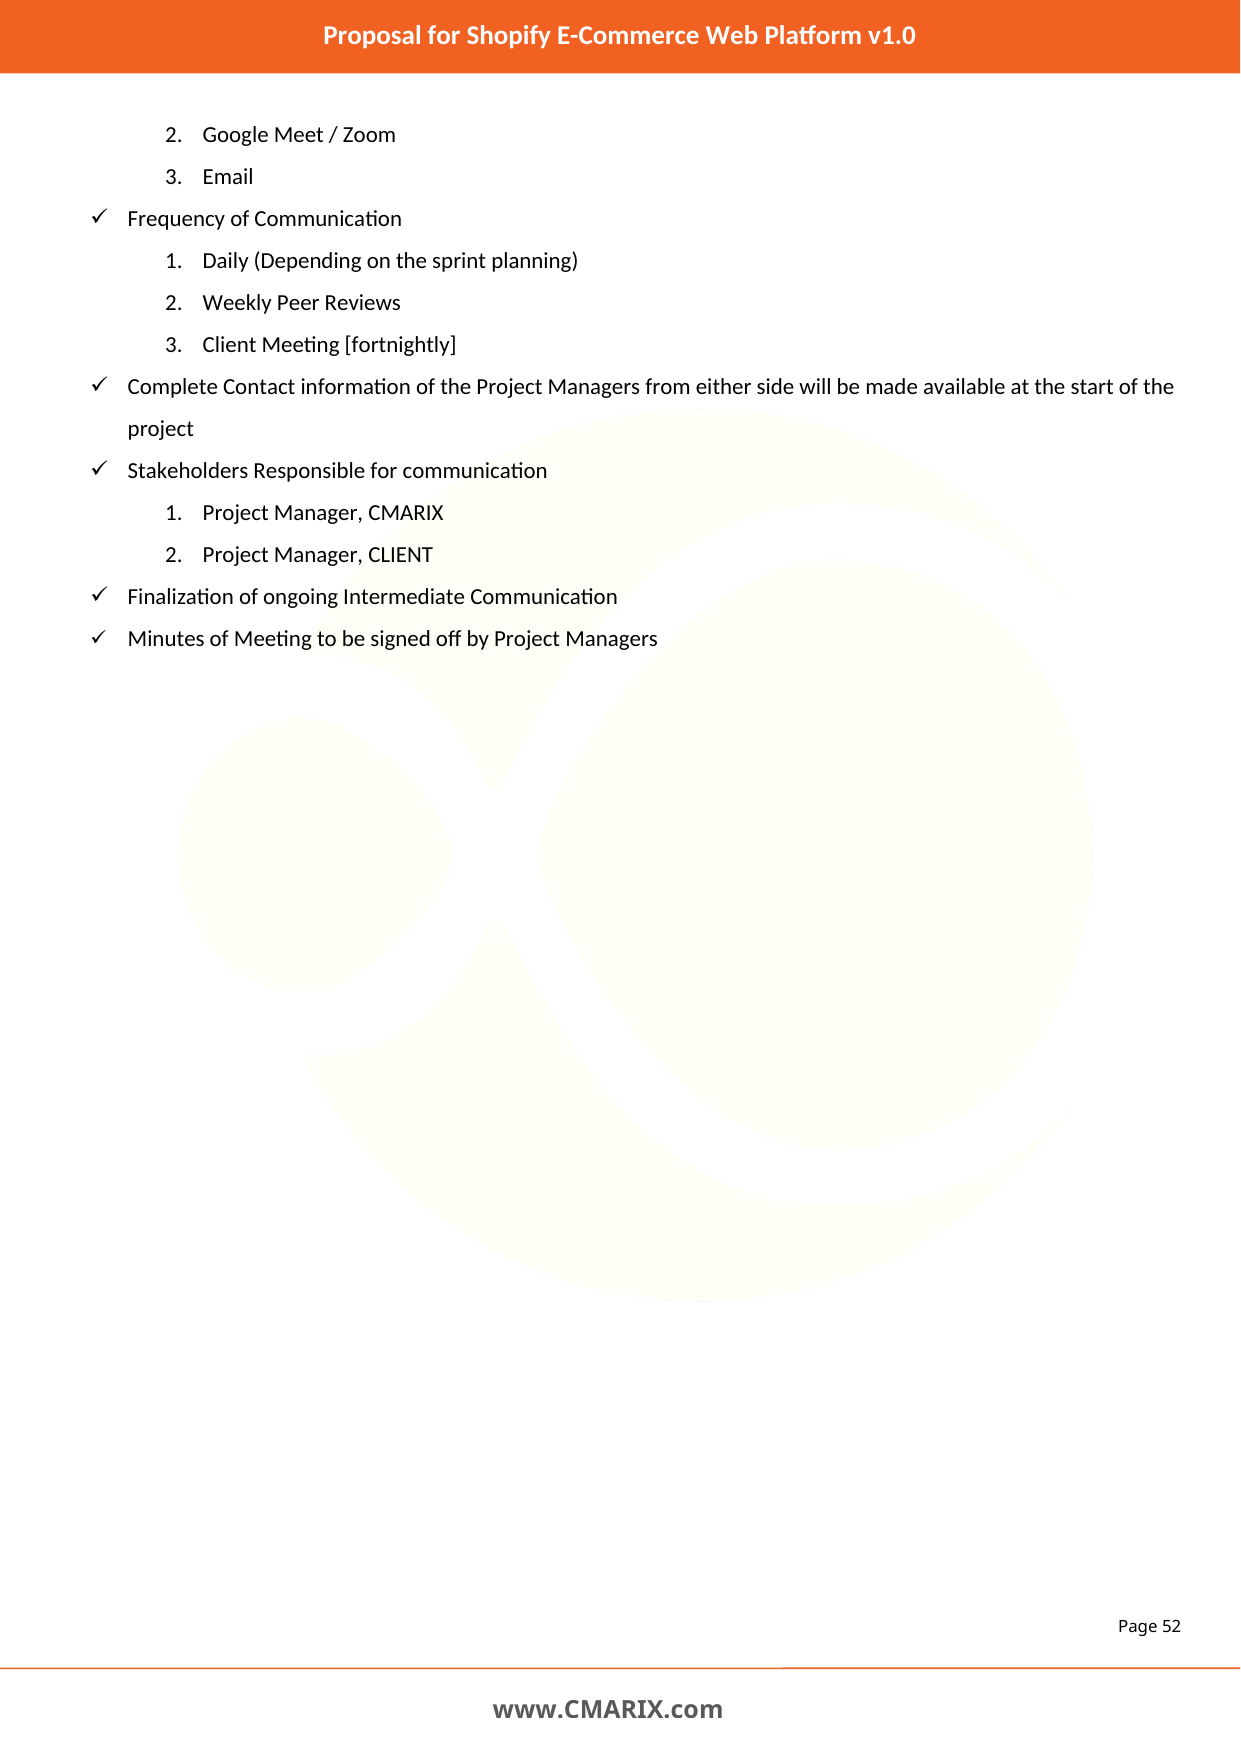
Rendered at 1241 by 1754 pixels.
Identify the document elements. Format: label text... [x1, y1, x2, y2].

list Minutes of Meeting to be signed off by Project Managers [90, 624, 1181, 652]
list Project Manager, CLIENT [165, 540, 1181, 568]
list Frequency of Communication [90, 204, 1181, 232]
list Project Manager, CMARIX [165, 498, 1181, 526]
list Complete Contact information of the Project Managers from either side will be made available at the start of the project [90, 372, 1181, 442]
list Google Meet / Zoom [165, 120, 1181, 148]
list Finalization of ongoing Intermediate Communication [90, 582, 1181, 610]
list Client Meeting [fortnightly] [165, 330, 1181, 358]
list Daily (Depending on the sprint planning) [165, 246, 1181, 274]
list Email [165, 162, 1181, 190]
list Weekly Peer Reviews [165, 288, 1181, 316]
list Stakeholders Responsible for communication [90, 456, 1181, 484]
